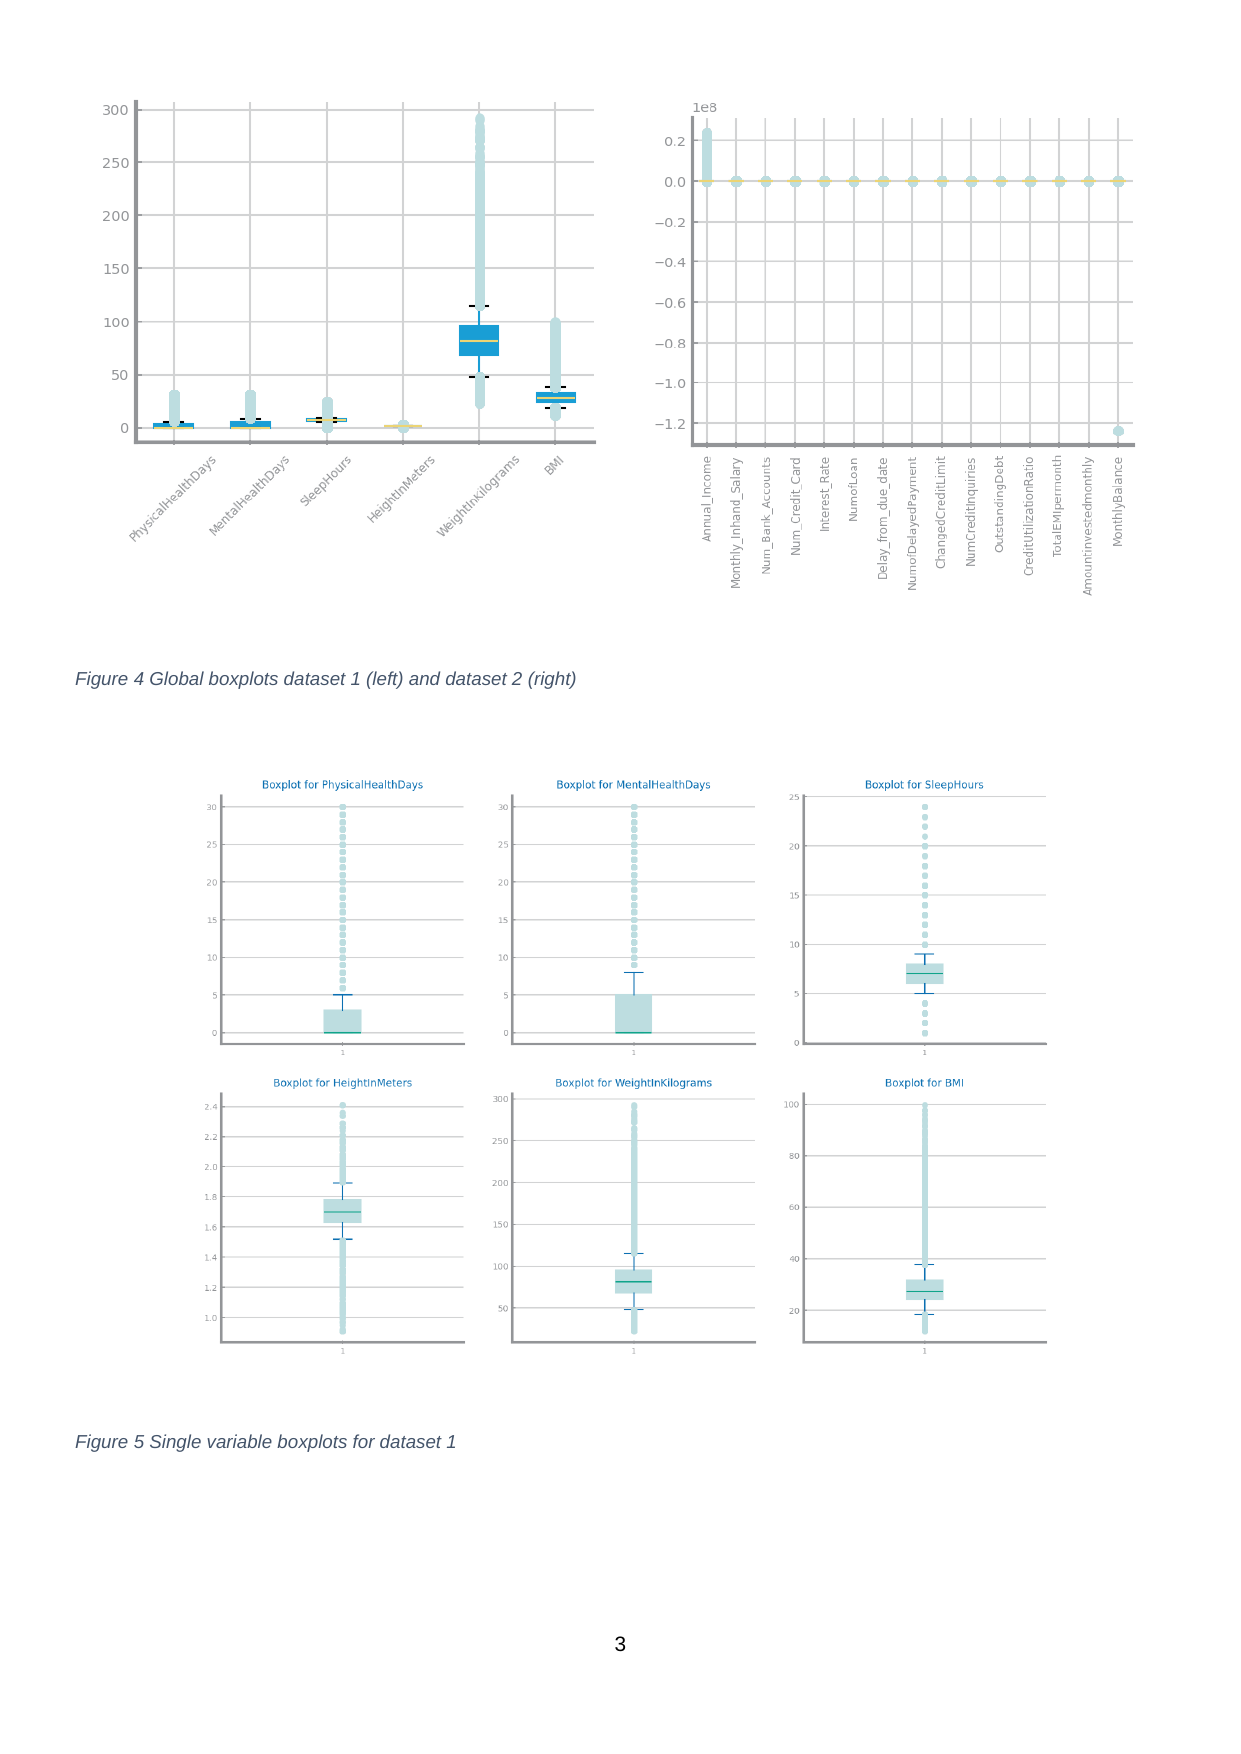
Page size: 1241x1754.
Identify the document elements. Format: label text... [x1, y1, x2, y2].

text Figure 4 Global boxplots dataset 1 (left) and dataset 2 (right) [75, 668, 1165, 690]
picture [638, 87, 1146, 608]
picture [87, 87, 608, 558]
picture [88, 710, 1152, 1420]
text Figure 5 Single variable boxplots for dataset 1 [75, 1431, 1165, 1453]
table_header [620, 75, 1164, 620]
table_header [75, 75, 619, 620]
